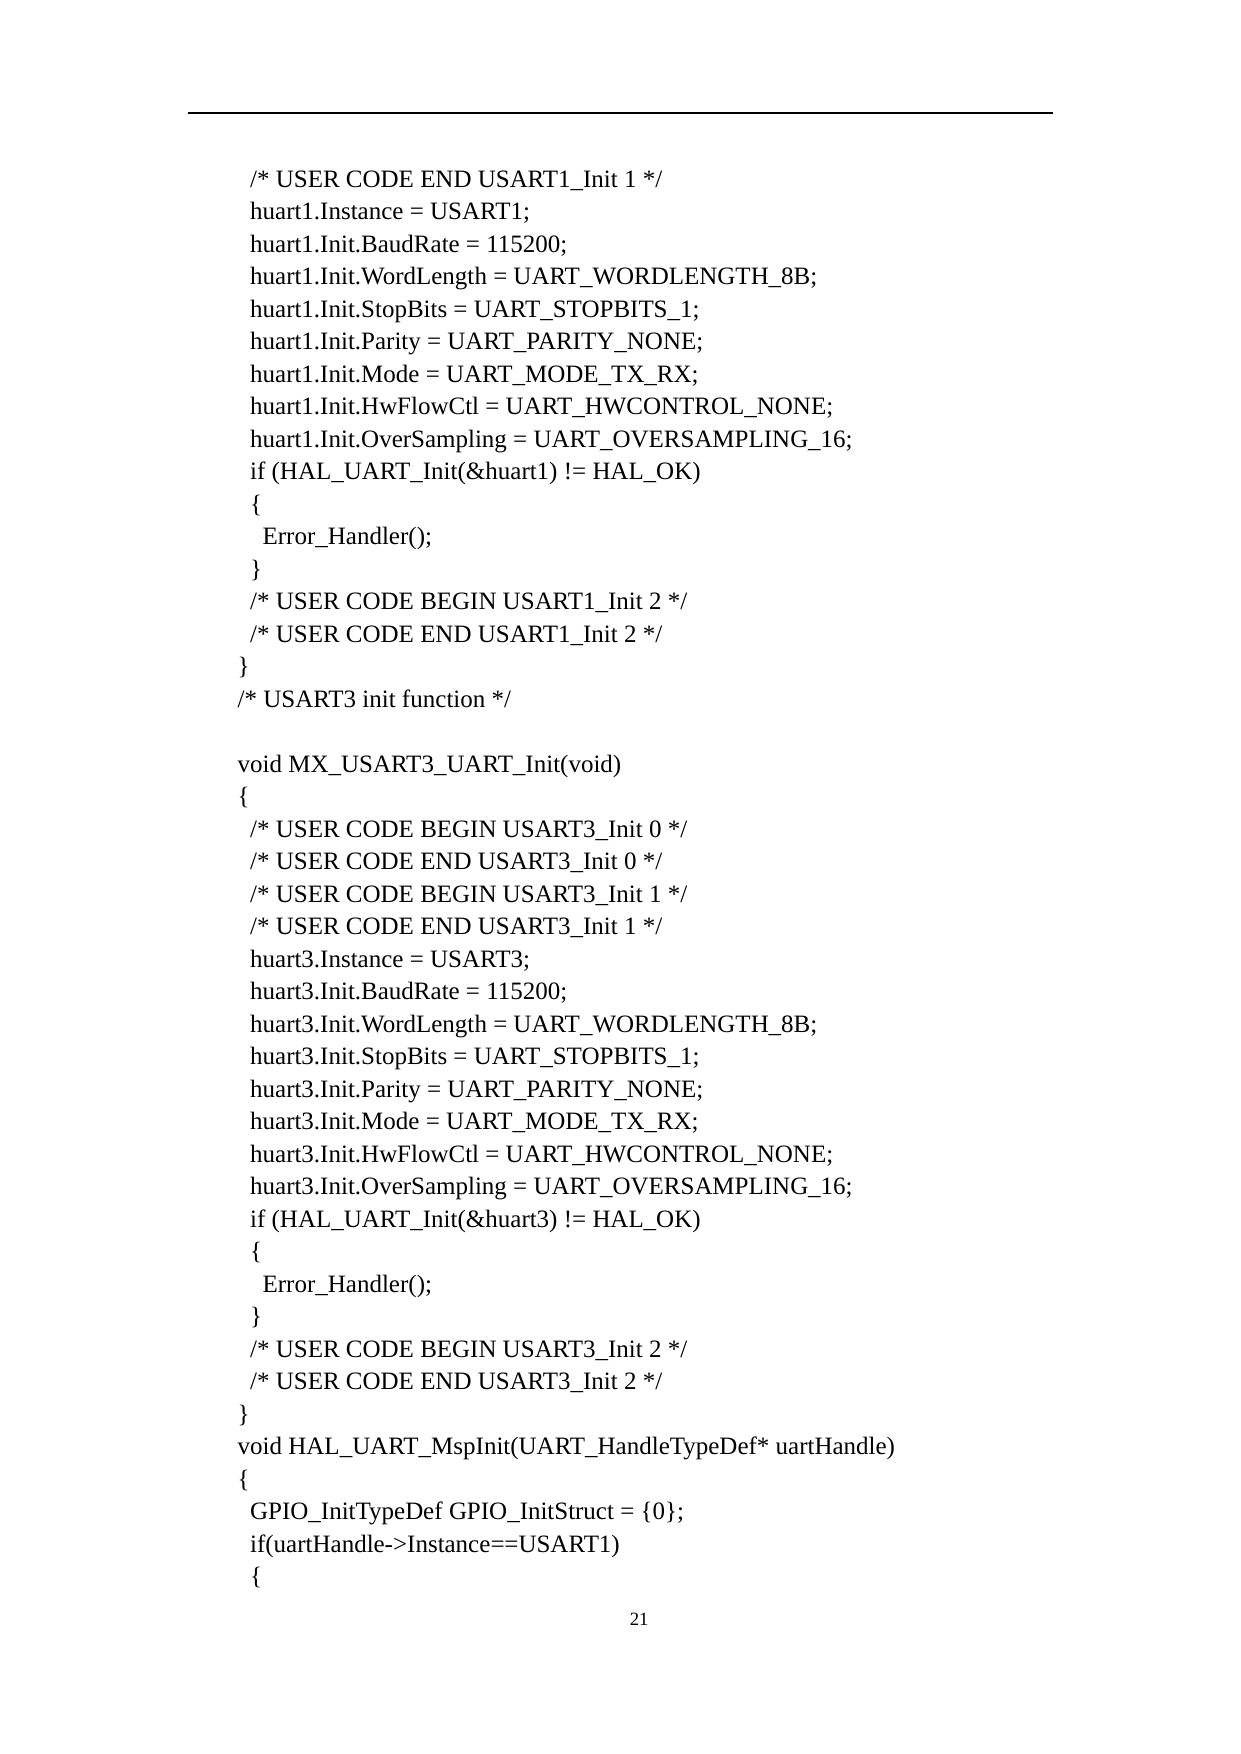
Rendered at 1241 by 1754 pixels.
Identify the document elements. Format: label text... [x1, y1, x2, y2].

text huart3.Instance = USART3; [187, 942, 1053, 974]
text huart1.Init.OverSampling = UART_OVERSAMPLING_16; [187, 422, 1053, 454]
text /* USER CODE BEGIN USART3_Init 1 */ [187, 877, 1053, 909]
text huart1.Init.WordLength = UART_WORDLENGTH_8B; [187, 259, 1053, 292]
text /* USER CODE BEGIN USART3_Init 2 */ [187, 1332, 1053, 1364]
text } [187, 1299, 1053, 1332]
text if (HAL_UART_Init(&huart3) != HAL_OK) [187, 1202, 1053, 1234]
text } [187, 1397, 1053, 1429]
text huart1.Init.Parity = UART_PARITY_NONE; [187, 324, 1053, 357]
text void HAL_UART_MspInit(UART_HandleTypeDef* uartHandle) [187, 1429, 1053, 1462]
text Error_Handler(); [187, 519, 1053, 552]
text huart3.Init.HwFlowCtl = UART_HWCONTROL_NONE; [187, 1137, 1053, 1169]
text huart1.Init.StopBits = UART_STOPBITS_1; [187, 292, 1053, 324]
text Error_Handler(); [187, 1267, 1053, 1299]
text /* USER CODE BEGIN USART1_Init 2 */ [187, 584, 1053, 617]
text { [187, 779, 1053, 812]
text /* USER CODE BEGIN USART3_Init 0 */ [187, 812, 1053, 844]
text huart3.Init.WordLength = UART_WORDLENGTH_8B; [187, 1007, 1053, 1039]
text huart1.Init.HwFlowCtl = UART_HWCONTROL_NONE; [187, 389, 1053, 422]
text huart3.Init.BaudRate = 115200; [187, 974, 1053, 1007]
text huart3.Init.OverSampling = UART_OVERSAMPLING_16; [187, 1169, 1053, 1202]
text void MX_USART3_UART_Init(void) [187, 747, 1053, 779]
text { [187, 487, 1053, 519]
text { [187, 1559, 1053, 1592]
text /* USART3 init function */ [187, 682, 1053, 714]
text /* USER CODE END USART1_Init 1 */ [187, 162, 1053, 194]
text /* USER CODE END USART1_Init 2 */ [187, 617, 1053, 649]
text huart3.Init.Parity = UART_PARITY_NONE; [187, 1072, 1053, 1104]
text huart3.Init.StopBits = UART_STOPBITS_1; [187, 1039, 1053, 1072]
text { [187, 1462, 1053, 1494]
text } [187, 649, 1053, 682]
text /* USER CODE END USART3_Init 1 */ [187, 909, 1053, 942]
text { [187, 1234, 1053, 1267]
text if(uartHandle->Instance==USART1) [187, 1527, 1053, 1559]
text /* USER CODE END USART3_Init 2 */ [187, 1364, 1053, 1397]
text huart3.Init.Mode = UART_MODE_TX_RX; [187, 1104, 1053, 1137]
text huart1.Instance = USART1; [187, 194, 1053, 227]
text GPIO_InitTypeDef GPIO_InitStruct = {0}; [187, 1494, 1053, 1527]
text huart1.Init.BaudRate = 115200; [187, 227, 1053, 259]
text } [187, 552, 1053, 584]
text if (HAL_UART_Init(&huart1) != HAL_OK) [187, 454, 1053, 487]
text huart1.Init.Mode = UART_MODE_TX_RX; [187, 357, 1053, 389]
text /* USER CODE END USART3_Init 0 */ [187, 844, 1053, 877]
